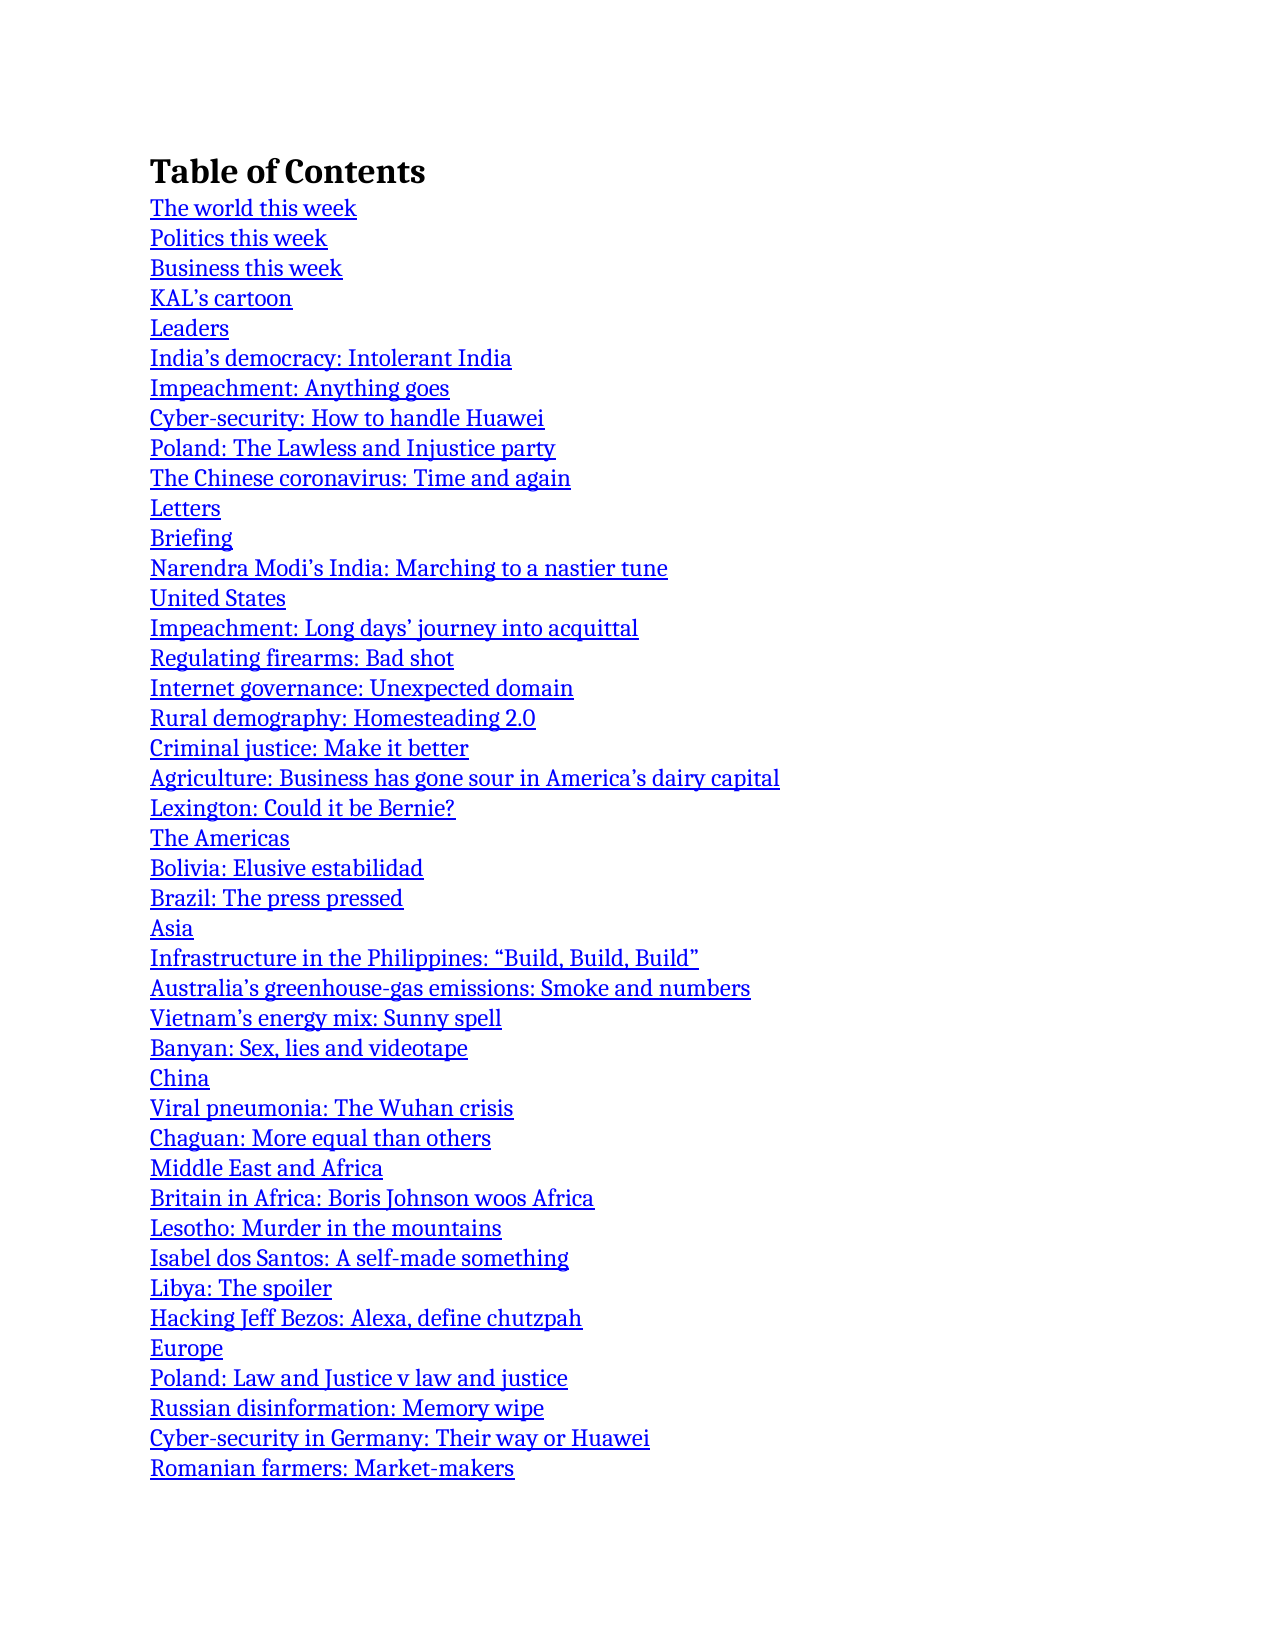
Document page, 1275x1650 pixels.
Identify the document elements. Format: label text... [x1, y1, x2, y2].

text Criminal justice: Make it better [150, 732, 1125, 762]
text Romanian farmers: Market-makers [150, 1452, 1125, 1482]
text Business this week [150, 252, 1125, 282]
text Agriculture: Business has gone sour in America’s dairy capital [150, 762, 1125, 792]
text Rural demography: Homesteading 2.0 [150, 702, 1125, 732]
text Lexington: Could it be Bernie? [150, 792, 1125, 822]
text Lesotho: Murder in the mountains [150, 1212, 1125, 1242]
text Russian disinformation: Memory wipe [150, 1392, 1125, 1422]
text Viral pneumonia: The Wuhan crisis [150, 1092, 1125, 1122]
text The Americas [150, 822, 1125, 852]
text The world this week [150, 192, 1125, 222]
text KAL’s cartoon [150, 282, 1125, 312]
text China [150, 1062, 1125, 1092]
text The Chinese coronavirus: Time and again [150, 462, 1125, 492]
text Poland: The Lawless and Injustice party [150, 432, 1125, 462]
text Australia’s greenhouse-gas emissions: Smoke and numbers [150, 972, 1125, 1002]
text Asia [150, 912, 1125, 942]
text Hacking Jeff Bezos: Alexa, define chutzpah [150, 1302, 1125, 1332]
text Middle East and Africa [150, 1152, 1125, 1182]
text Narendra Modi’s India: Marching to a nastier tune [150, 552, 1125, 582]
text Briefing [150, 522, 1125, 552]
text Infrastructure in the Philippines: “Build, Build, Build” [150, 942, 1125, 972]
text Europe [150, 1332, 1125, 1362]
text Internet governance: Unexpected domain [150, 672, 1125, 702]
text Poland: Law and Justice v law and justice [150, 1362, 1125, 1392]
text Isabel dos Santos: A self-made something [150, 1242, 1125, 1272]
text Cyber-security in Germany: Their way or Huawei [150, 1422, 1125, 1452]
text Politics this week [150, 222, 1125, 252]
text Cyber-security: How to handle Huawei [150, 402, 1125, 432]
text Letters [150, 492, 1125, 522]
text Britain in Africa: Boris Johnson woos Africa [150, 1182, 1125, 1212]
text United States [150, 582, 1125, 612]
text Vietnam’s energy mix: Sunny spell [150, 1002, 1125, 1032]
text India’s democracy: Intolerant India [150, 342, 1125, 372]
text Libya: The spoiler [150, 1272, 1125, 1302]
text Bolivia: Elusive estabilidad [150, 852, 1125, 882]
text Leaders [150, 312, 1125, 342]
subtitle Table of Contents [150, 150, 1125, 192]
text Brazil: The press pressed [150, 882, 1125, 912]
text Impeachment: Long days’ journey into acquittal [150, 612, 1125, 642]
text Banyan: Sex, lies and videotape [150, 1032, 1125, 1062]
text Regulating firearms: Bad shot [150, 642, 1125, 672]
text Chaguan: More equal than others [150, 1122, 1125, 1152]
text Impeachment: Anything goes [150, 372, 1125, 402]
